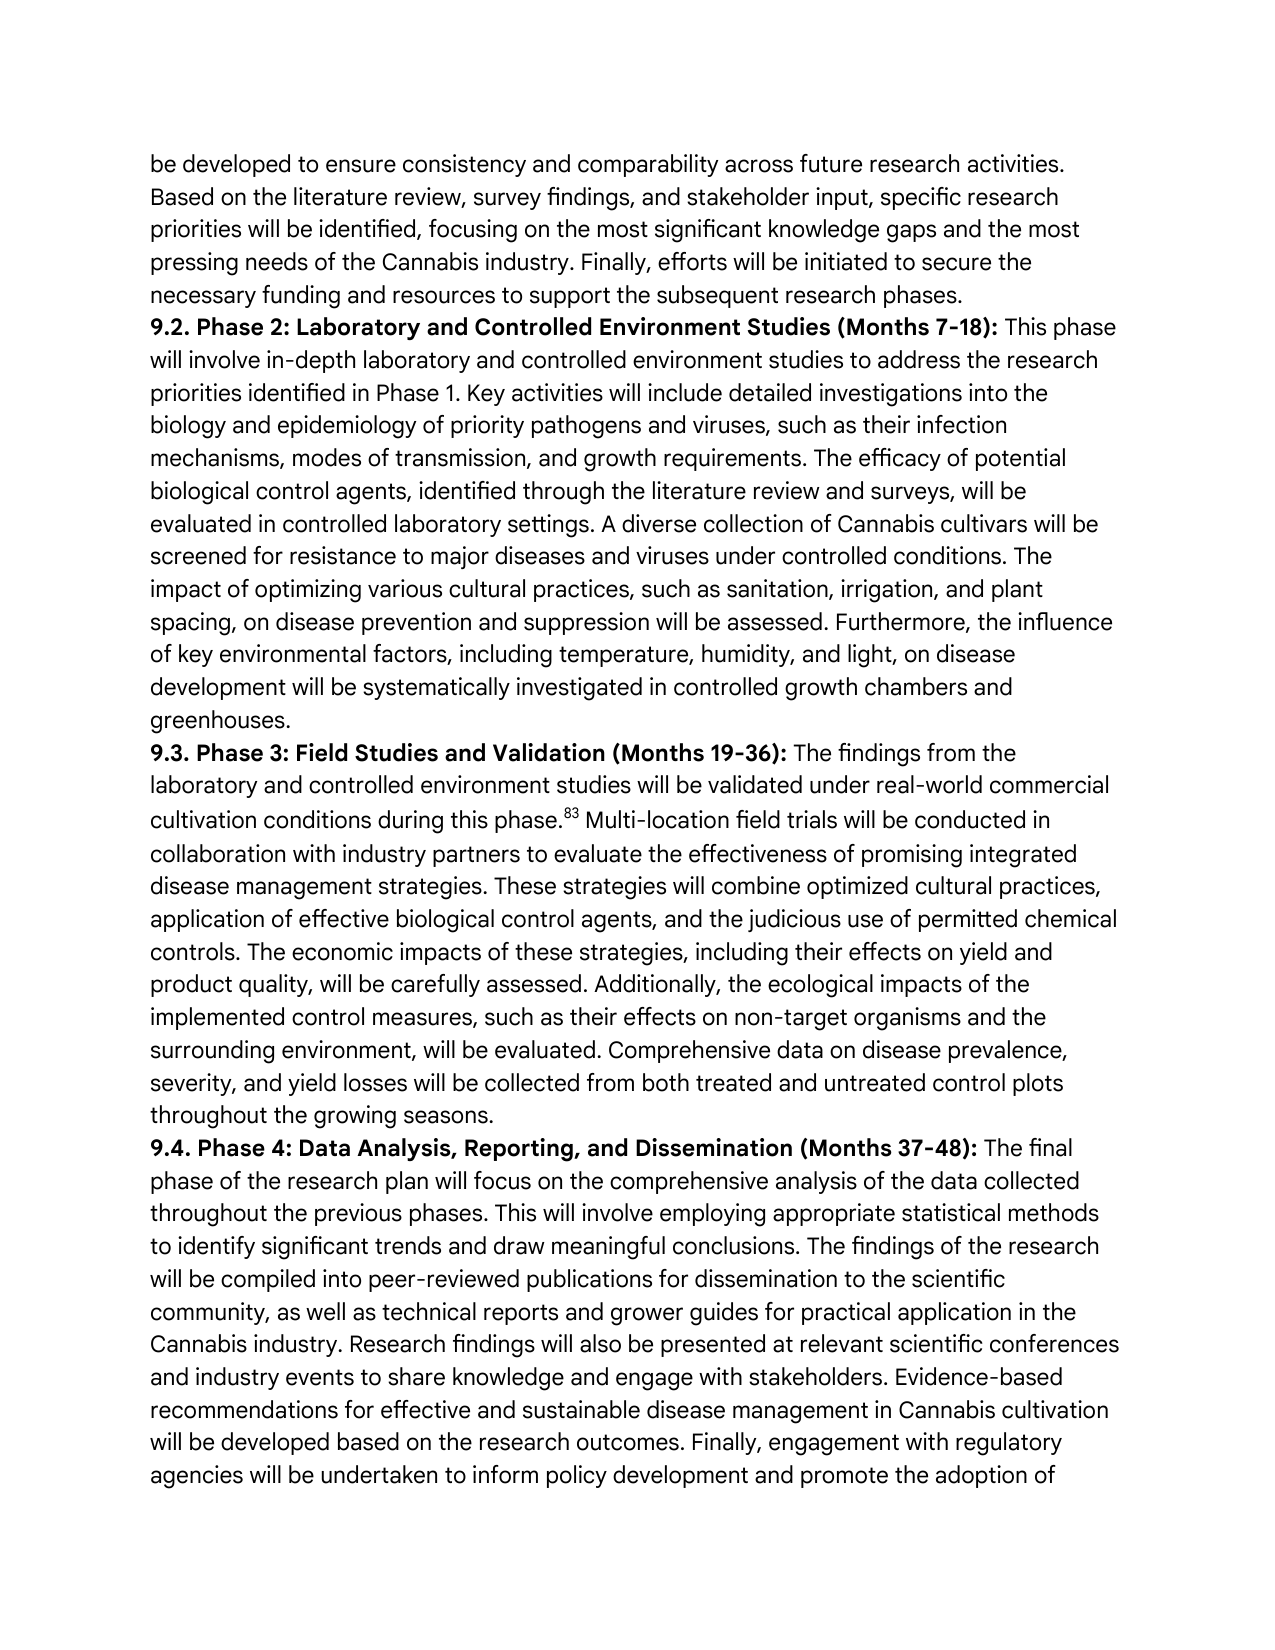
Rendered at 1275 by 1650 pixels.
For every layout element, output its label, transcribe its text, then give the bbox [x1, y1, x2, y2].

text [150, 1134, 1125, 1490]
text 9.3. Phase 3: Field Studies and Validation (Months 19-36): The findings from the laboratory and controlled environment studies will be validated under real-world commercial cultivation conditions during this phase.83 Multi-location field trials will be conducted in collaboration with industry partners to evaluate the effectiveness of promising integrated disease management strategies. These strategies will combine optimized cultural practices, application of effective biological control agents, and the judicious use of permitted chemical controls. The economic impacts of these strategies, including their effects on yield and product quality, will be carefully assessed. Additionally, the ecological impacts of the implemented control measures, such as their effects on non-target organisms and the surrounding environment, will be evaluated. Comprehensive data on disease prevalence, severity, and yield losses will be collected from both treated and untreated control plots throughout the growing seasons. [150, 739, 1125, 1130]
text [150, 150, 1125, 309]
text 9.2. Phase 2: Laboratory and Controlled Environment Studies (Months 7-18): This phase will involve in-depth laboratory and controlled environment studies to address the research priorities identified in Phase 1. Key activities will include detailed investigations into the biology and epidemiology of priority pathogens and viruses, such as their infection mechanisms, modes of transmission, and growth requirements. The efficacy of potential biological control agents, identified through the literature review and surveys, will be evaluated in controlled laboratory settings. A diverse collection of Cannabis cultivars will be screened for resistance to major diseases and viruses under controlled conditions. The impact of optimizing various cultural practices, such as sanitation, irrigation, and plant spacing, on disease prevention and suppression will be assessed. Furthermore, the influence of key environmental factors, including temperature, humidity, and light, on disease development will be systematically investigated in controlled growth chambers and greenhouses. [150, 313, 1125, 735]
